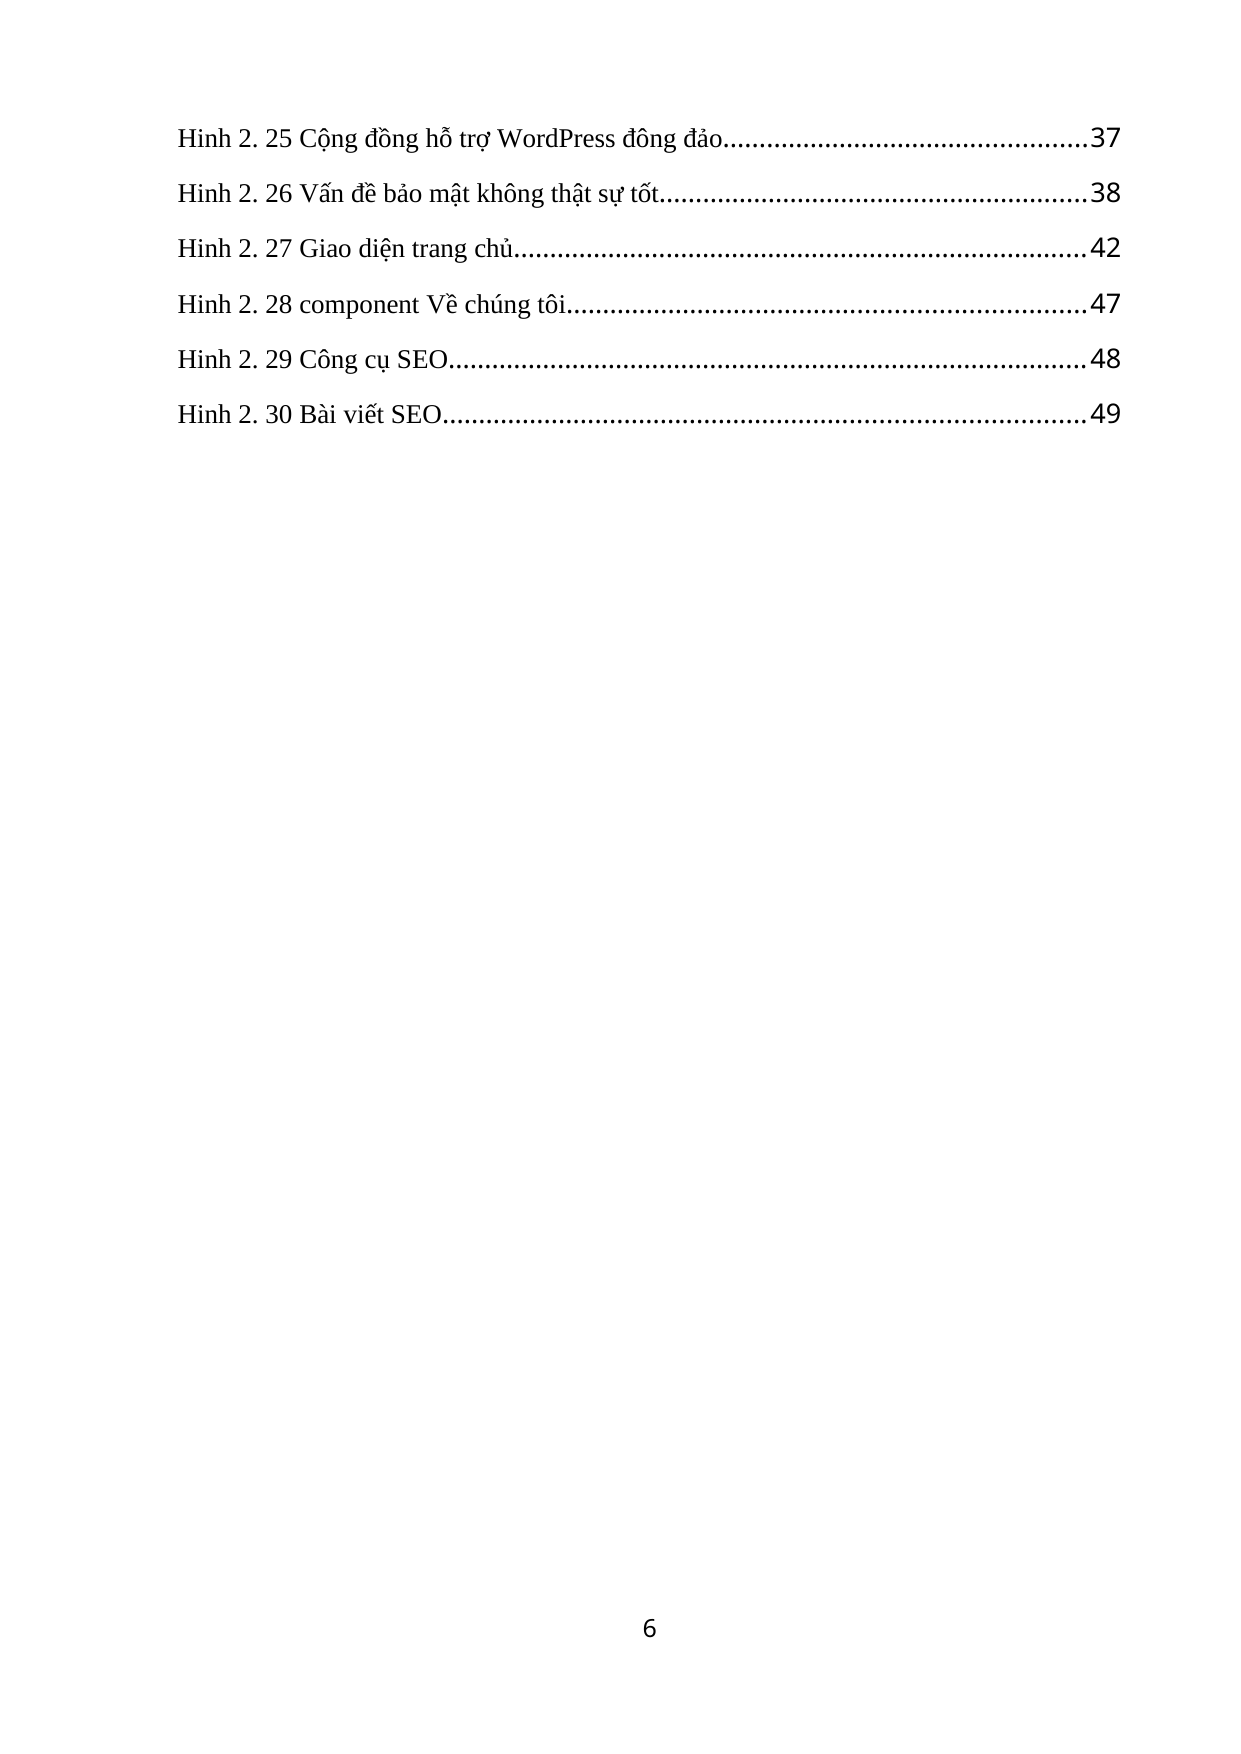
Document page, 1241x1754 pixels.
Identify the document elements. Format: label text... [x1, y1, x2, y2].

text Hinh 2. 29 Công cụ SEO 48 [177, 339, 1122, 376]
text Hinh 2. 30 Bài viết SEO 49 [177, 395, 1122, 432]
text Hinh 2. 27 Giao diện trang chủ 42 [177, 229, 1122, 266]
text Hinh 2. 26 Vấn đề bảo mật không thật sự tốt 38 [177, 173, 1122, 210]
text Hinh 2. 28 component Về chúng tôi 47 [177, 284, 1122, 321]
text Hinh 2. 25 Cộng đồng hỗ trợ WordPress đông đảo 37 [177, 118, 1122, 155]
